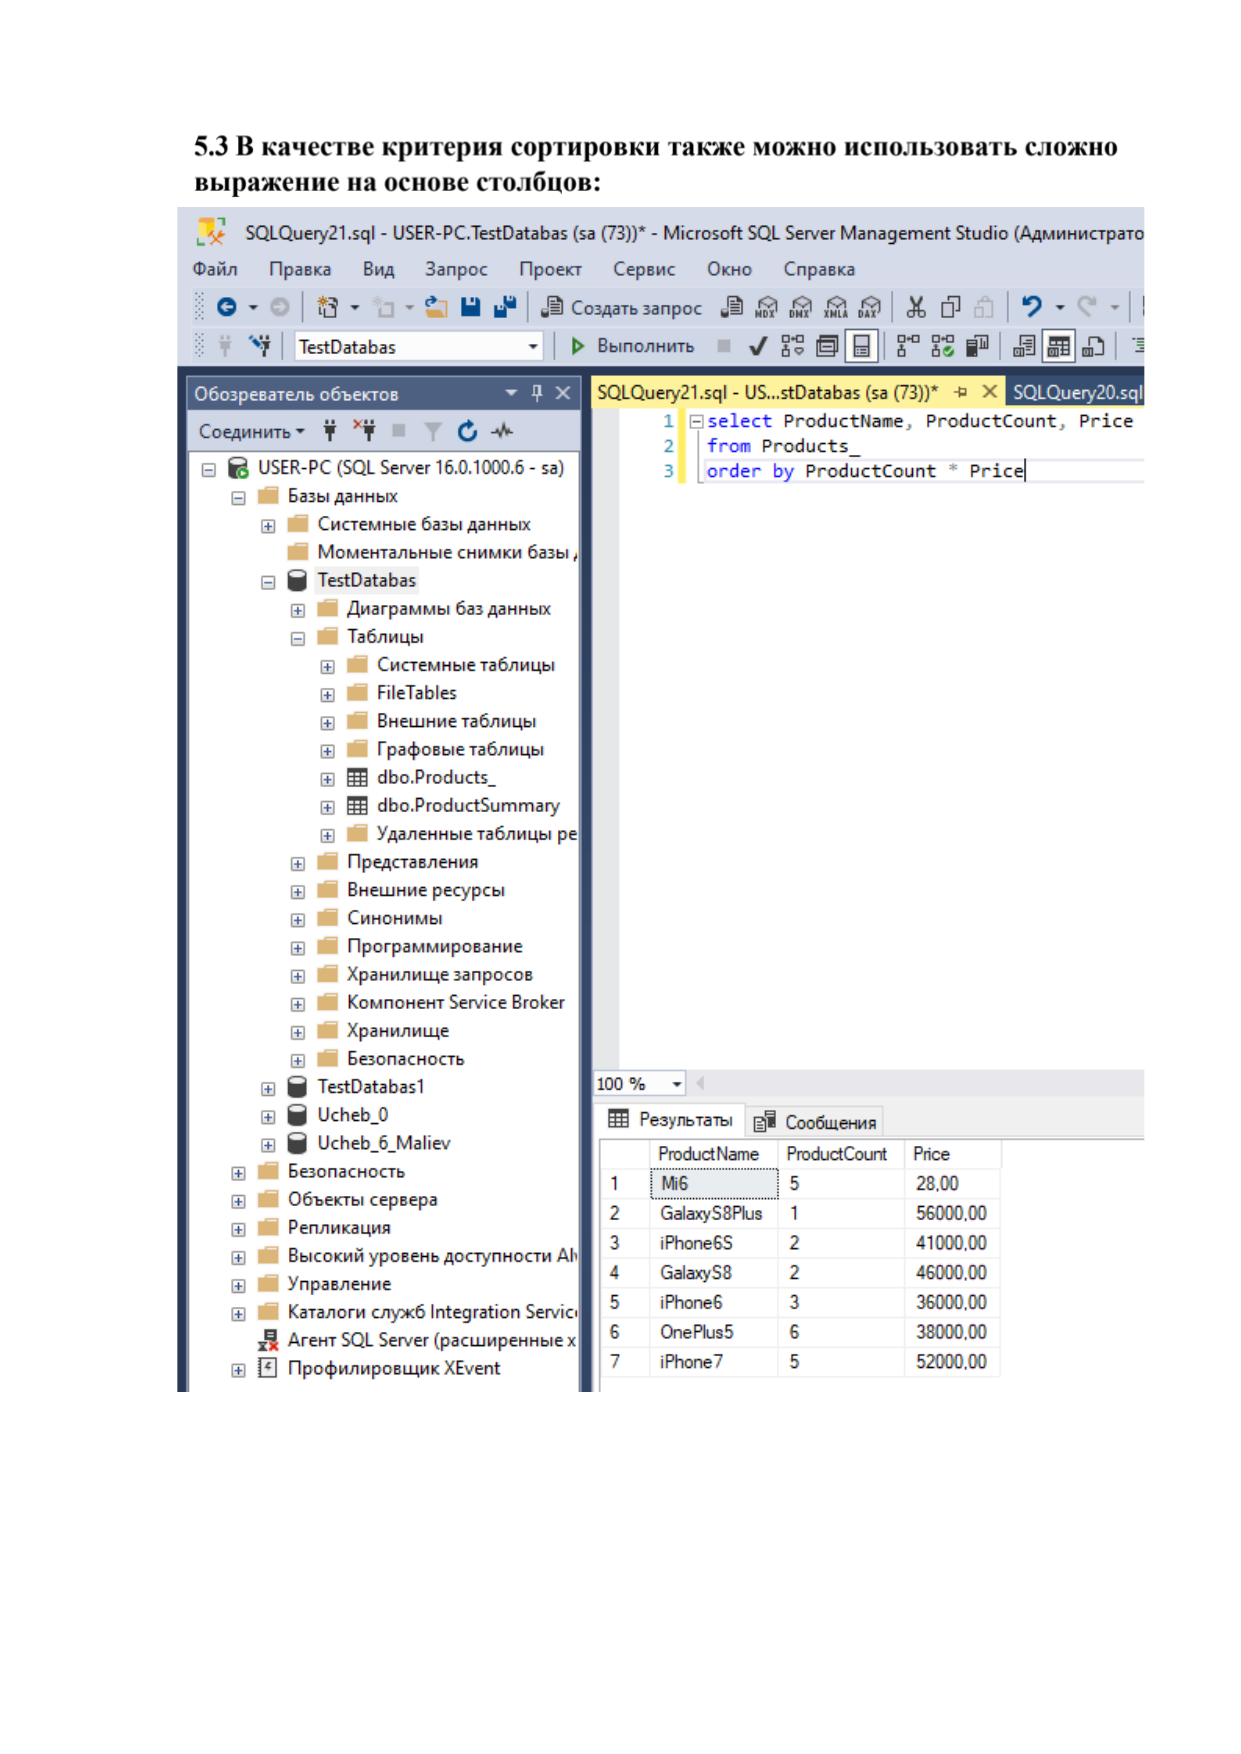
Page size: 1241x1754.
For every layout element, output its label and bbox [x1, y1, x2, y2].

picture [177, 118, 1152, 1392]
